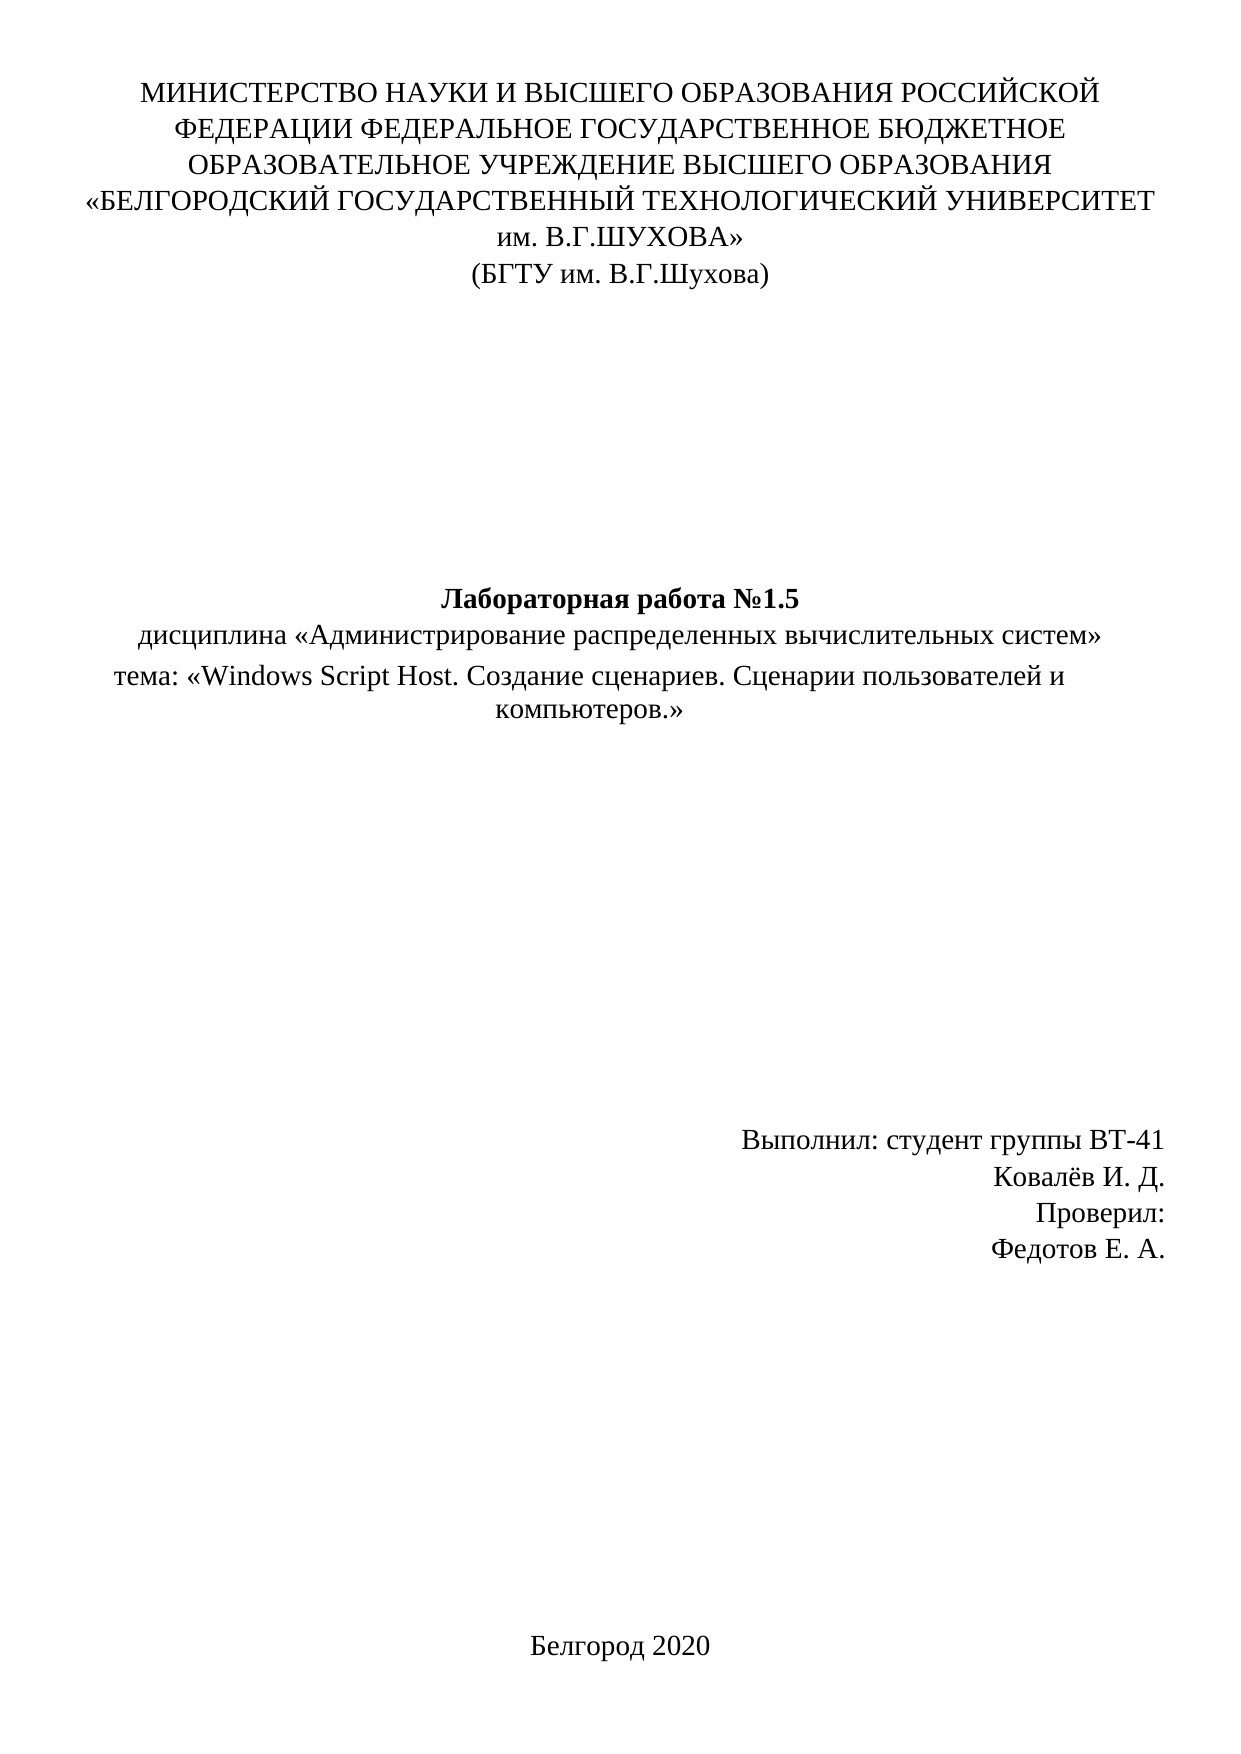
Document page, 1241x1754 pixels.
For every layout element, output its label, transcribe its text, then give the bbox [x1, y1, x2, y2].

text дисциплина «Администрирование распределенных вычислительных систем» [75, 617, 1165, 651]
text тема: «Windows Script Host. Создание сценариев. Сценарии пользователей и компьютеров.» [95, 658, 1083, 725]
text Ковалёв И. Д. [75, 1159, 1165, 1192]
text Лабораторная работа №1.5 [75, 581, 1165, 614]
text Выполнил: студент группы ВТ-41 [75, 1122, 1165, 1156]
text МИНИСТЕРСТВО НАУКИ И ВЫСШЕГО ОБРАЗОВАНИЯ РОССИЙСКОЙ ФЕДЕРАЦИИ ФЕДЕРАЛЬНОЕ ГОСУДАРСТВЕННОЕ БЮДЖЕТНОЕ ОБРАЗОВАТЕЛЬНОЕ УЧРЕЖДЕНИЕ ВЫСШЕГО ОБРАЗОВАНИЯ «БЕЛГОРОДСКИЙ ГОСУДАРСТВЕННЫЙ ТЕХНОЛОГИЧЕСКИЙ УНИВЕРСИТЕТ им. В.Г.ШУХОВА» [75, 75, 1165, 253]
text Проверил: [75, 1195, 1165, 1228]
text Белгород 2020 [75, 1628, 1165, 1662]
text (БГТУ им. В.Г.Шухова) [75, 256, 1165, 289]
text Федотов Е. А. [75, 1231, 1165, 1264]
